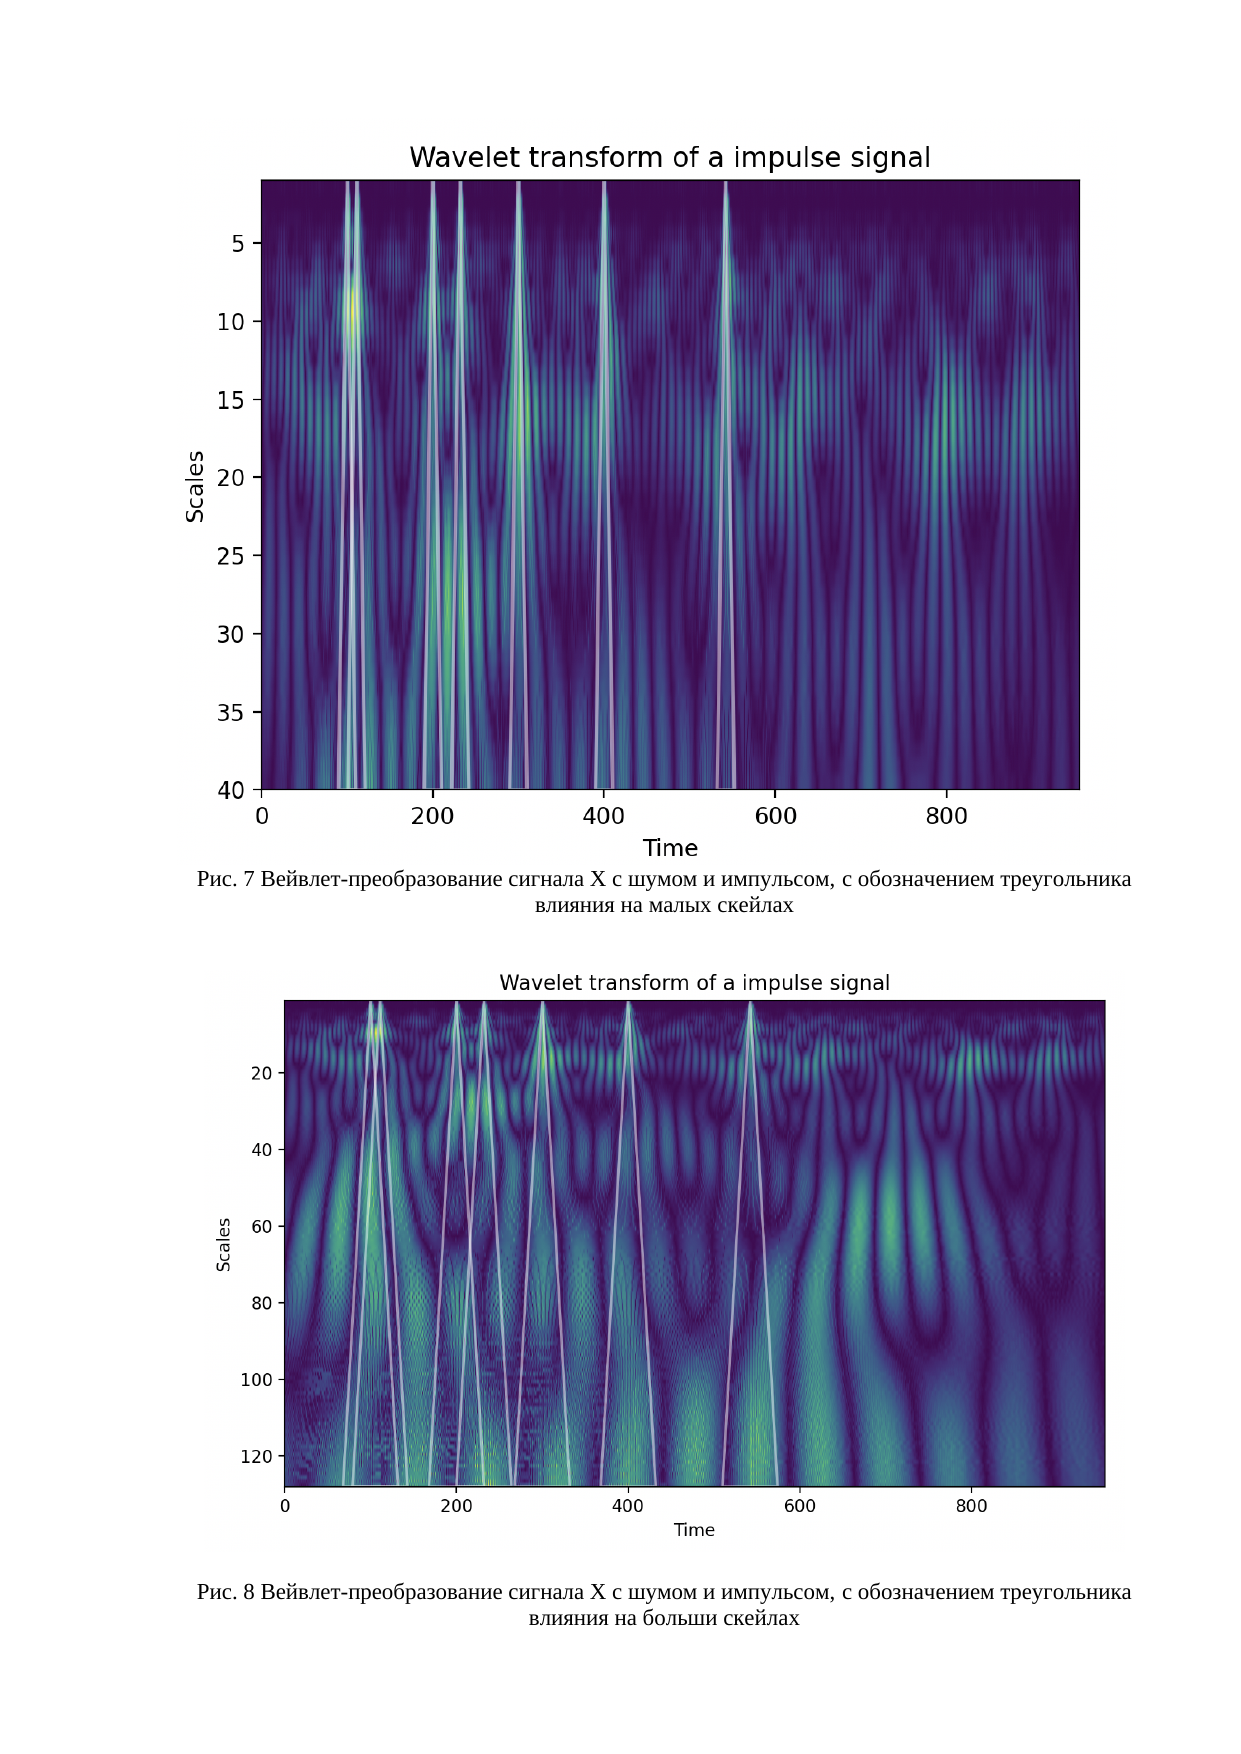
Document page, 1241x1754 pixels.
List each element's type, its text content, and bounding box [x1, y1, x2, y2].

text Рис. 7 Вейвлет-преобразование сигнала Х с шумом и импульсом, c обозначением треугольника влияния на малых скейлах [177, 865, 1152, 918]
picture [204, 970, 1125, 1552]
picture [177, 118, 1117, 865]
text Рис. 8 Вейвлет-преобразование сигнала Х с шумом и импульсом, c обозначением треугольника влияния на больши скейлах [177, 1578, 1152, 1631]
